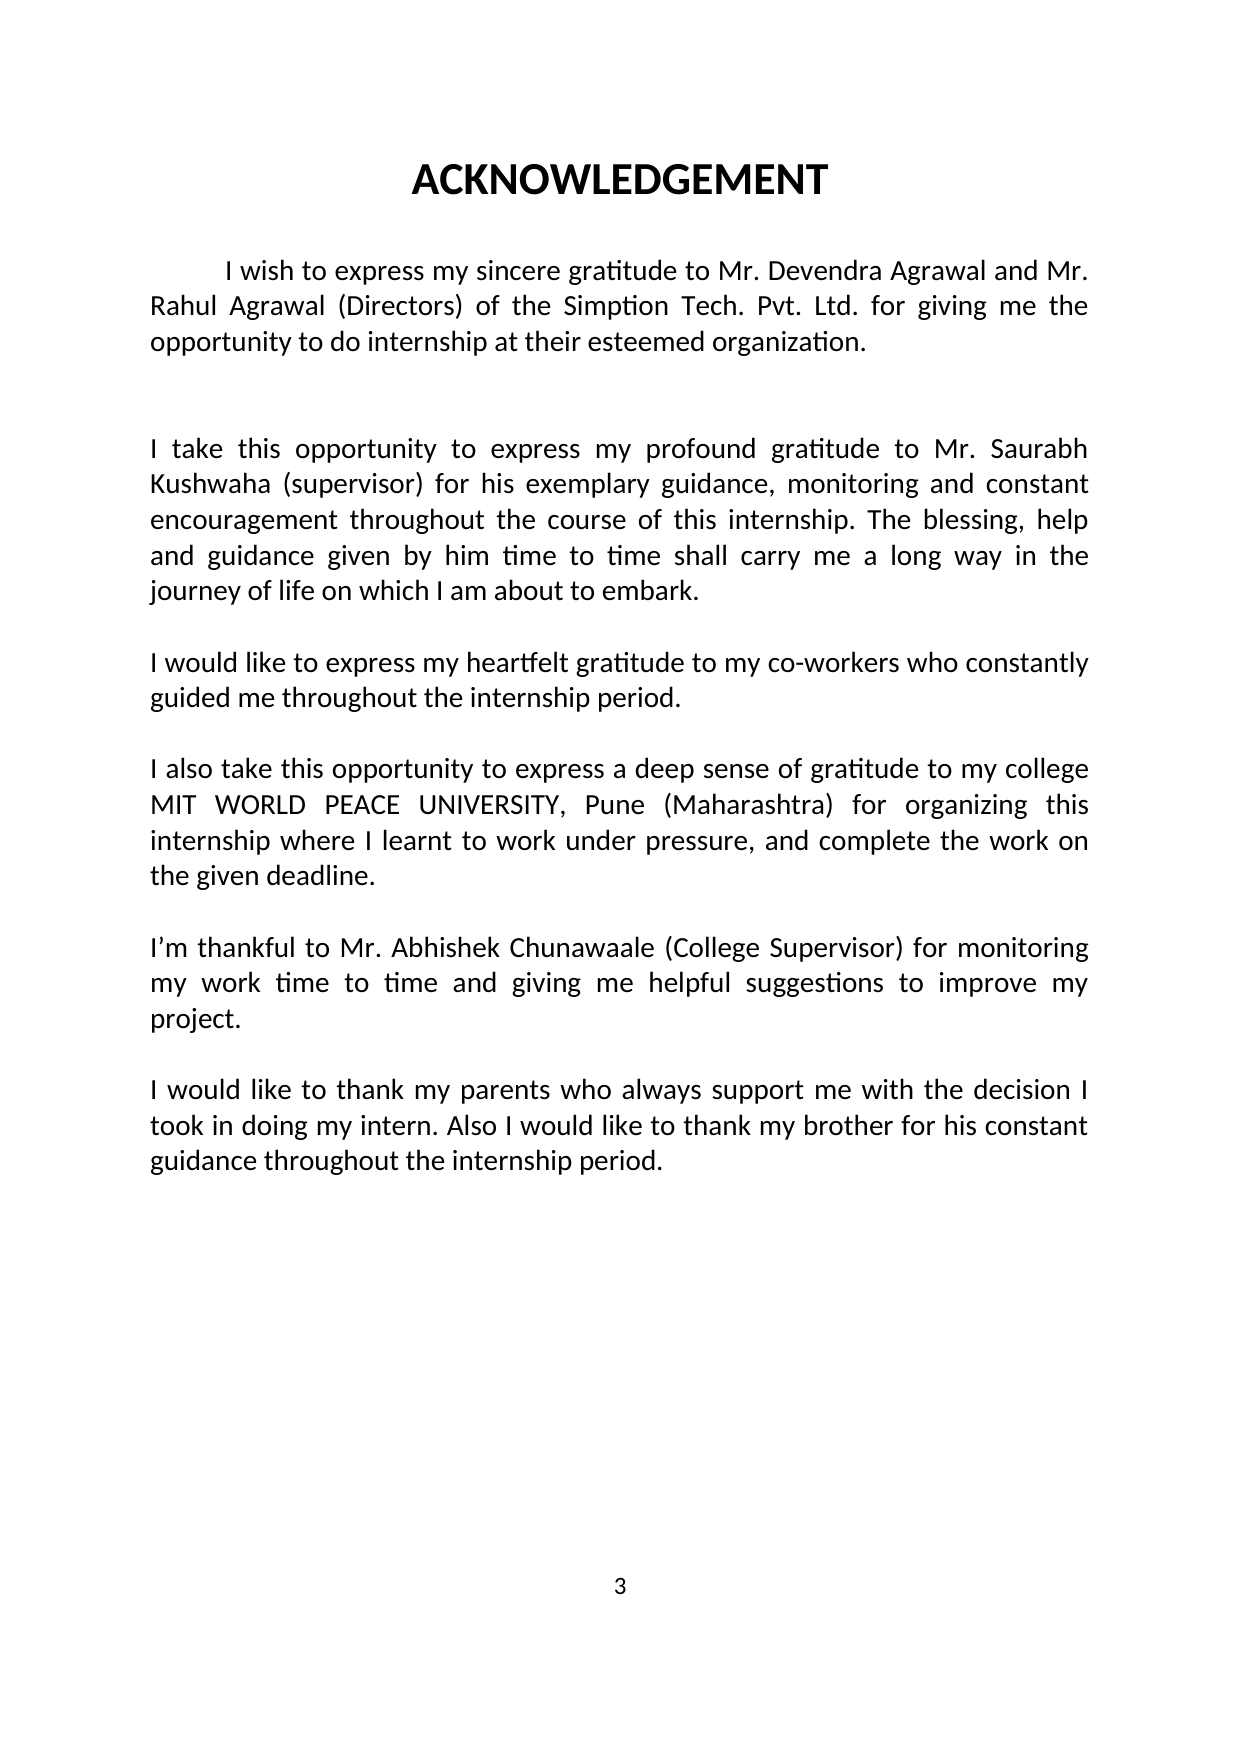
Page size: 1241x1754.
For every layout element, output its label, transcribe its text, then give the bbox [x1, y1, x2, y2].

text I wish to express my sincere gratitude to Mr. Devendra Agrawal and Mr. Rahul Agrawal (Directors) of the Simption Tech. Pvt. Ltd. for giving me the opportunity to do internship at their esteemed organization. [150, 252, 1090, 359]
text I’m thankful to Mr. Abhishek Chunawaale (College Supervisor) for monitoring my work time to time and giving me helpful suggestions to improve my project. [150, 929, 1090, 1036]
text I would like to thank my parents who always support me with the decision I took in doing my intern. Also I would like to thank my brother for his constant guidance throughout the internship period. [150, 1071, 1090, 1178]
text 3 [150, 1570, 1090, 1601]
text I also take this opportunity to express a deep sense of gratitude to my college MIT WORLD PEACE UNIVERSITY, Pune (Maharashtra) for organizing this internship where I learnt to work under pressure, and complete the work on the given deadline. [150, 751, 1090, 893]
text ACKNOWLEDGEMENT [150, 150, 1090, 206]
text I would like to express my heartfelt gratitude to my co-workers who constantly guided me throughout the internship period. [150, 644, 1090, 715]
text I take this opportunity to express my profound gratitude to Mr. Saurabh Kushwaha (supervisor) for his exemplary guidance, monitoring and constant encouragement throughout the course of this internship. The blessing, help and guidance given by him time to time shall carry me a long way in the journey of life on which I am about to embark. [150, 430, 1090, 608]
